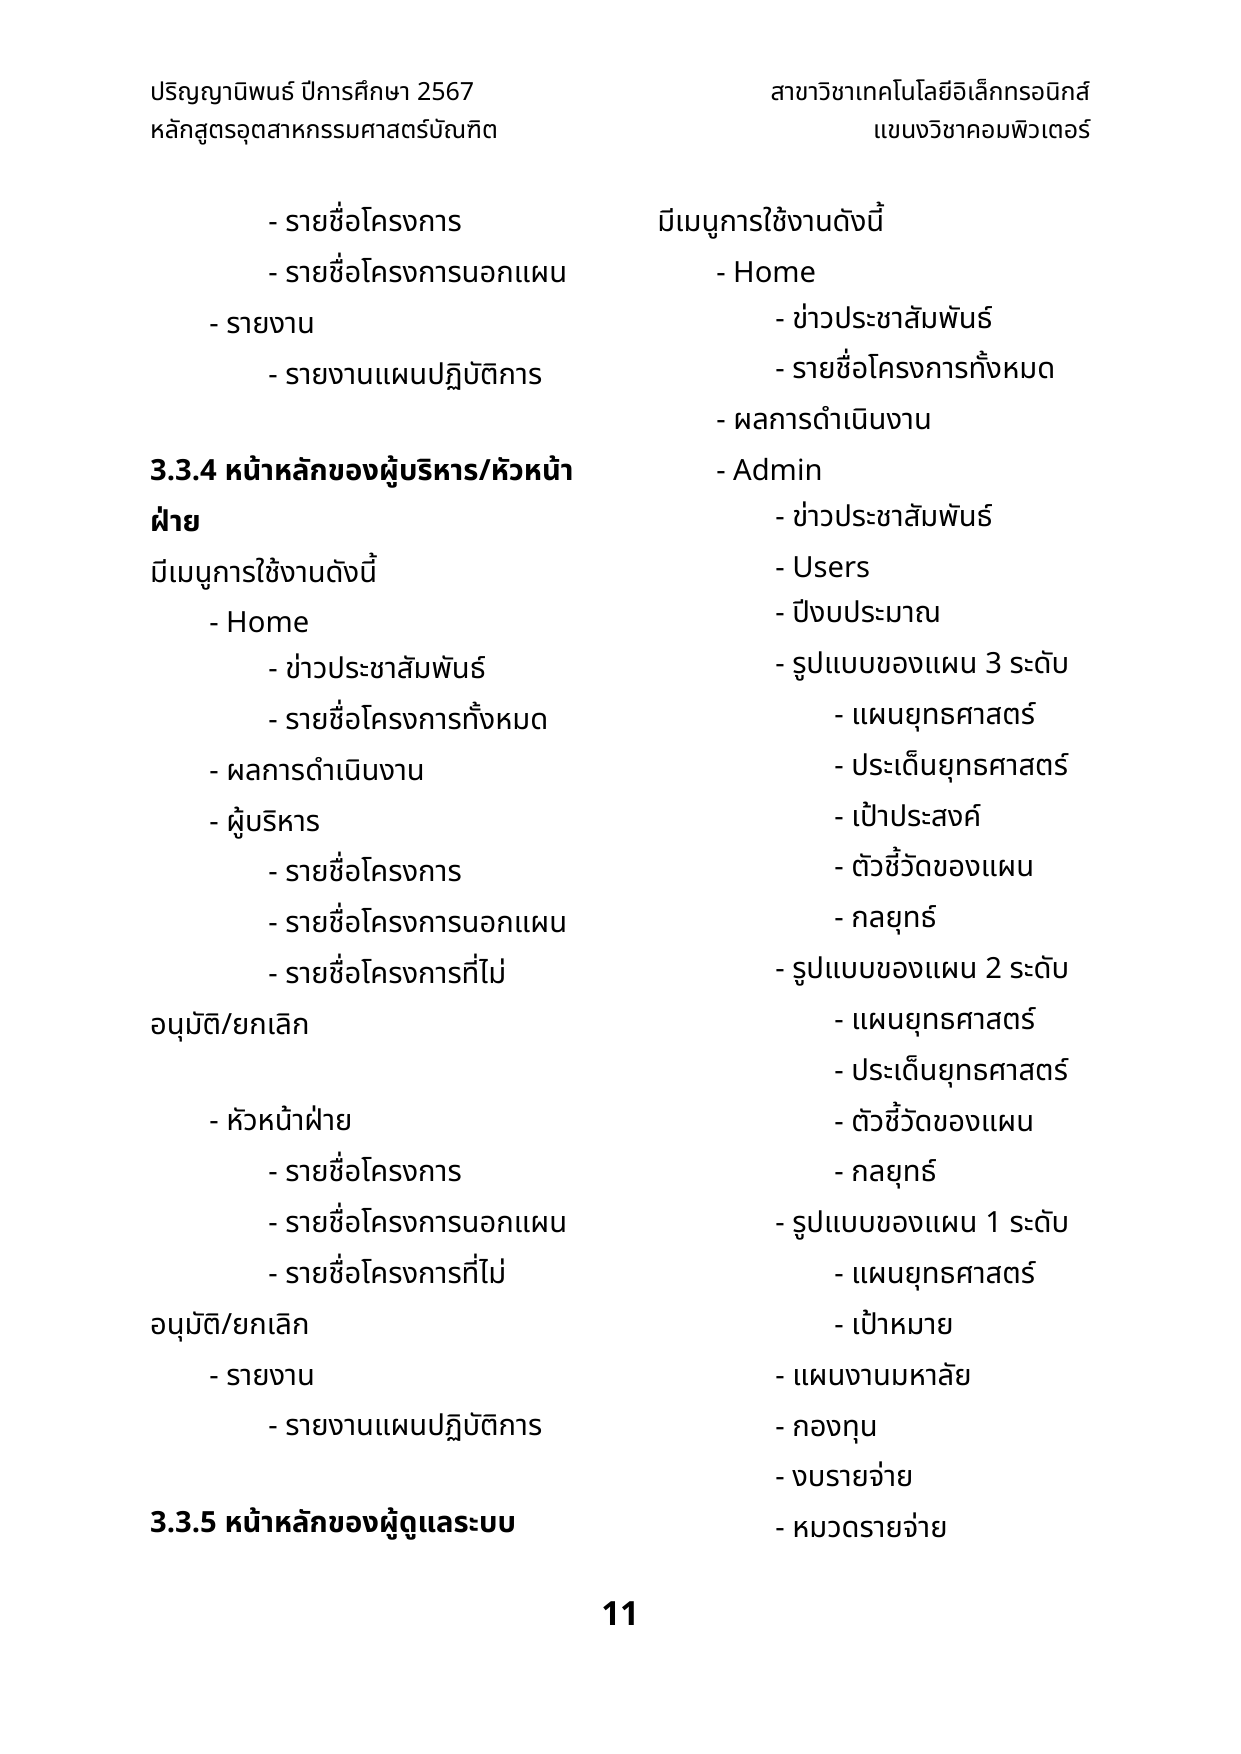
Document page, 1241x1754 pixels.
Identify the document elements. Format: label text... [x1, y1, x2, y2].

text - รายชื่อโครงการ [150, 851, 583, 895]
text - กลยุทธ์ [657, 1151, 1090, 1195]
text - รูปแบบของแผน 2 ระดับ [716, 947, 1090, 992]
text - หมวดรายจ่าย [716, 1506, 1090, 1551]
text - รายชื่อโครงการ [150, 201, 583, 245]
text - รายงาน [150, 302, 583, 347]
text - รายชื่อโครงการนอกแผน [150, 1201, 583, 1246]
text - ผลการดำเนินงาน [657, 398, 1090, 443]
text มีเมนูการใช้งานดังนี้ [657, 201, 1090, 245]
text - Admin [657, 449, 1090, 489]
text - ข่าวประชาสัมพันธ์ [150, 647, 583, 692]
text มีเมนูการใช้งานดังนี้ [150, 551, 583, 595]
text - รายชื่อโครงการ [150, 1150, 583, 1195]
text - Home [657, 251, 1090, 291]
text - รายชื่อโครงการทั้งหมด [150, 698, 583, 742]
text - รายชื่อโครงการนอกแผน [150, 901, 583, 946]
text - รูปแบบของแผน 3 ระดับ [657, 642, 1090, 687]
text - ข่าวประชาสัมพันธ์ [657, 495, 1090, 539]
text - แผนยุทธศาสตร์ [657, 693, 1090, 737]
text - หัวหน้าฝ่าย [150, 1099, 583, 1144]
text - รายชื่อโครงการที่ไม่อนุมัติ/ยกเลิก [150, 952, 583, 1047]
text - ตัวชี้วัดของแผน [657, 1100, 1090, 1144]
text - แผนยุทธศาสตร์ [657, 998, 1090, 1042]
text - รายชื่อโครงการนอกแผน [150, 251, 583, 296]
text 3.3.5 หน้าหลักของผู้ดูแลระบบ [150, 1501, 583, 1545]
text - งบรายจ่าย [716, 1456, 1090, 1500]
text - ผู้บริหาร [150, 800, 583, 844]
text - ผลการดำเนินงาน [150, 749, 583, 793]
text - กลยุทธ์ [657, 896, 1090, 941]
text - รายชื่อโครงการที่ไม่อนุมัติ/ยกเลิก [150, 1252, 583, 1347]
text - รายงาน [150, 1354, 583, 1398]
text - รายงานแผนปฏิบัติการ [150, 353, 583, 397]
text 3.3.4 หน้าหลักของผู้บริหาร/หัวหน้าฝ่าย [150, 449, 583, 544]
text - ข่าวประชาสัมพันธ์ [657, 297, 1090, 341]
text - Users [657, 546, 1090, 586]
text - แผนงานมหาลัย [716, 1354, 1090, 1398]
text - ประเด็นยุทธศาสตร์ [657, 744, 1090, 788]
text - รูปแบบของแผน 1 ระดับ [716, 1201, 1090, 1246]
text - ประเด็นยุทธศาสตร์ [657, 1049, 1090, 1093]
text - รายงานแผนปฏิบัติการ [150, 1404, 583, 1449]
text - เป้าหมาย [657, 1303, 1090, 1347]
text - กองทุน [716, 1405, 1090, 1449]
text - รายชื่อโครงการทั้งหมด [657, 348, 1090, 392]
text - เป้าประสงค์ [657, 795, 1090, 839]
text - ตัวชี้วัดของแผน [657, 846, 1090, 890]
text - ปีงบประมาณ [657, 591, 1090, 636]
text - แผนยุทธศาสตร์ [657, 1252, 1090, 1297]
text - Home [150, 602, 583, 641]
